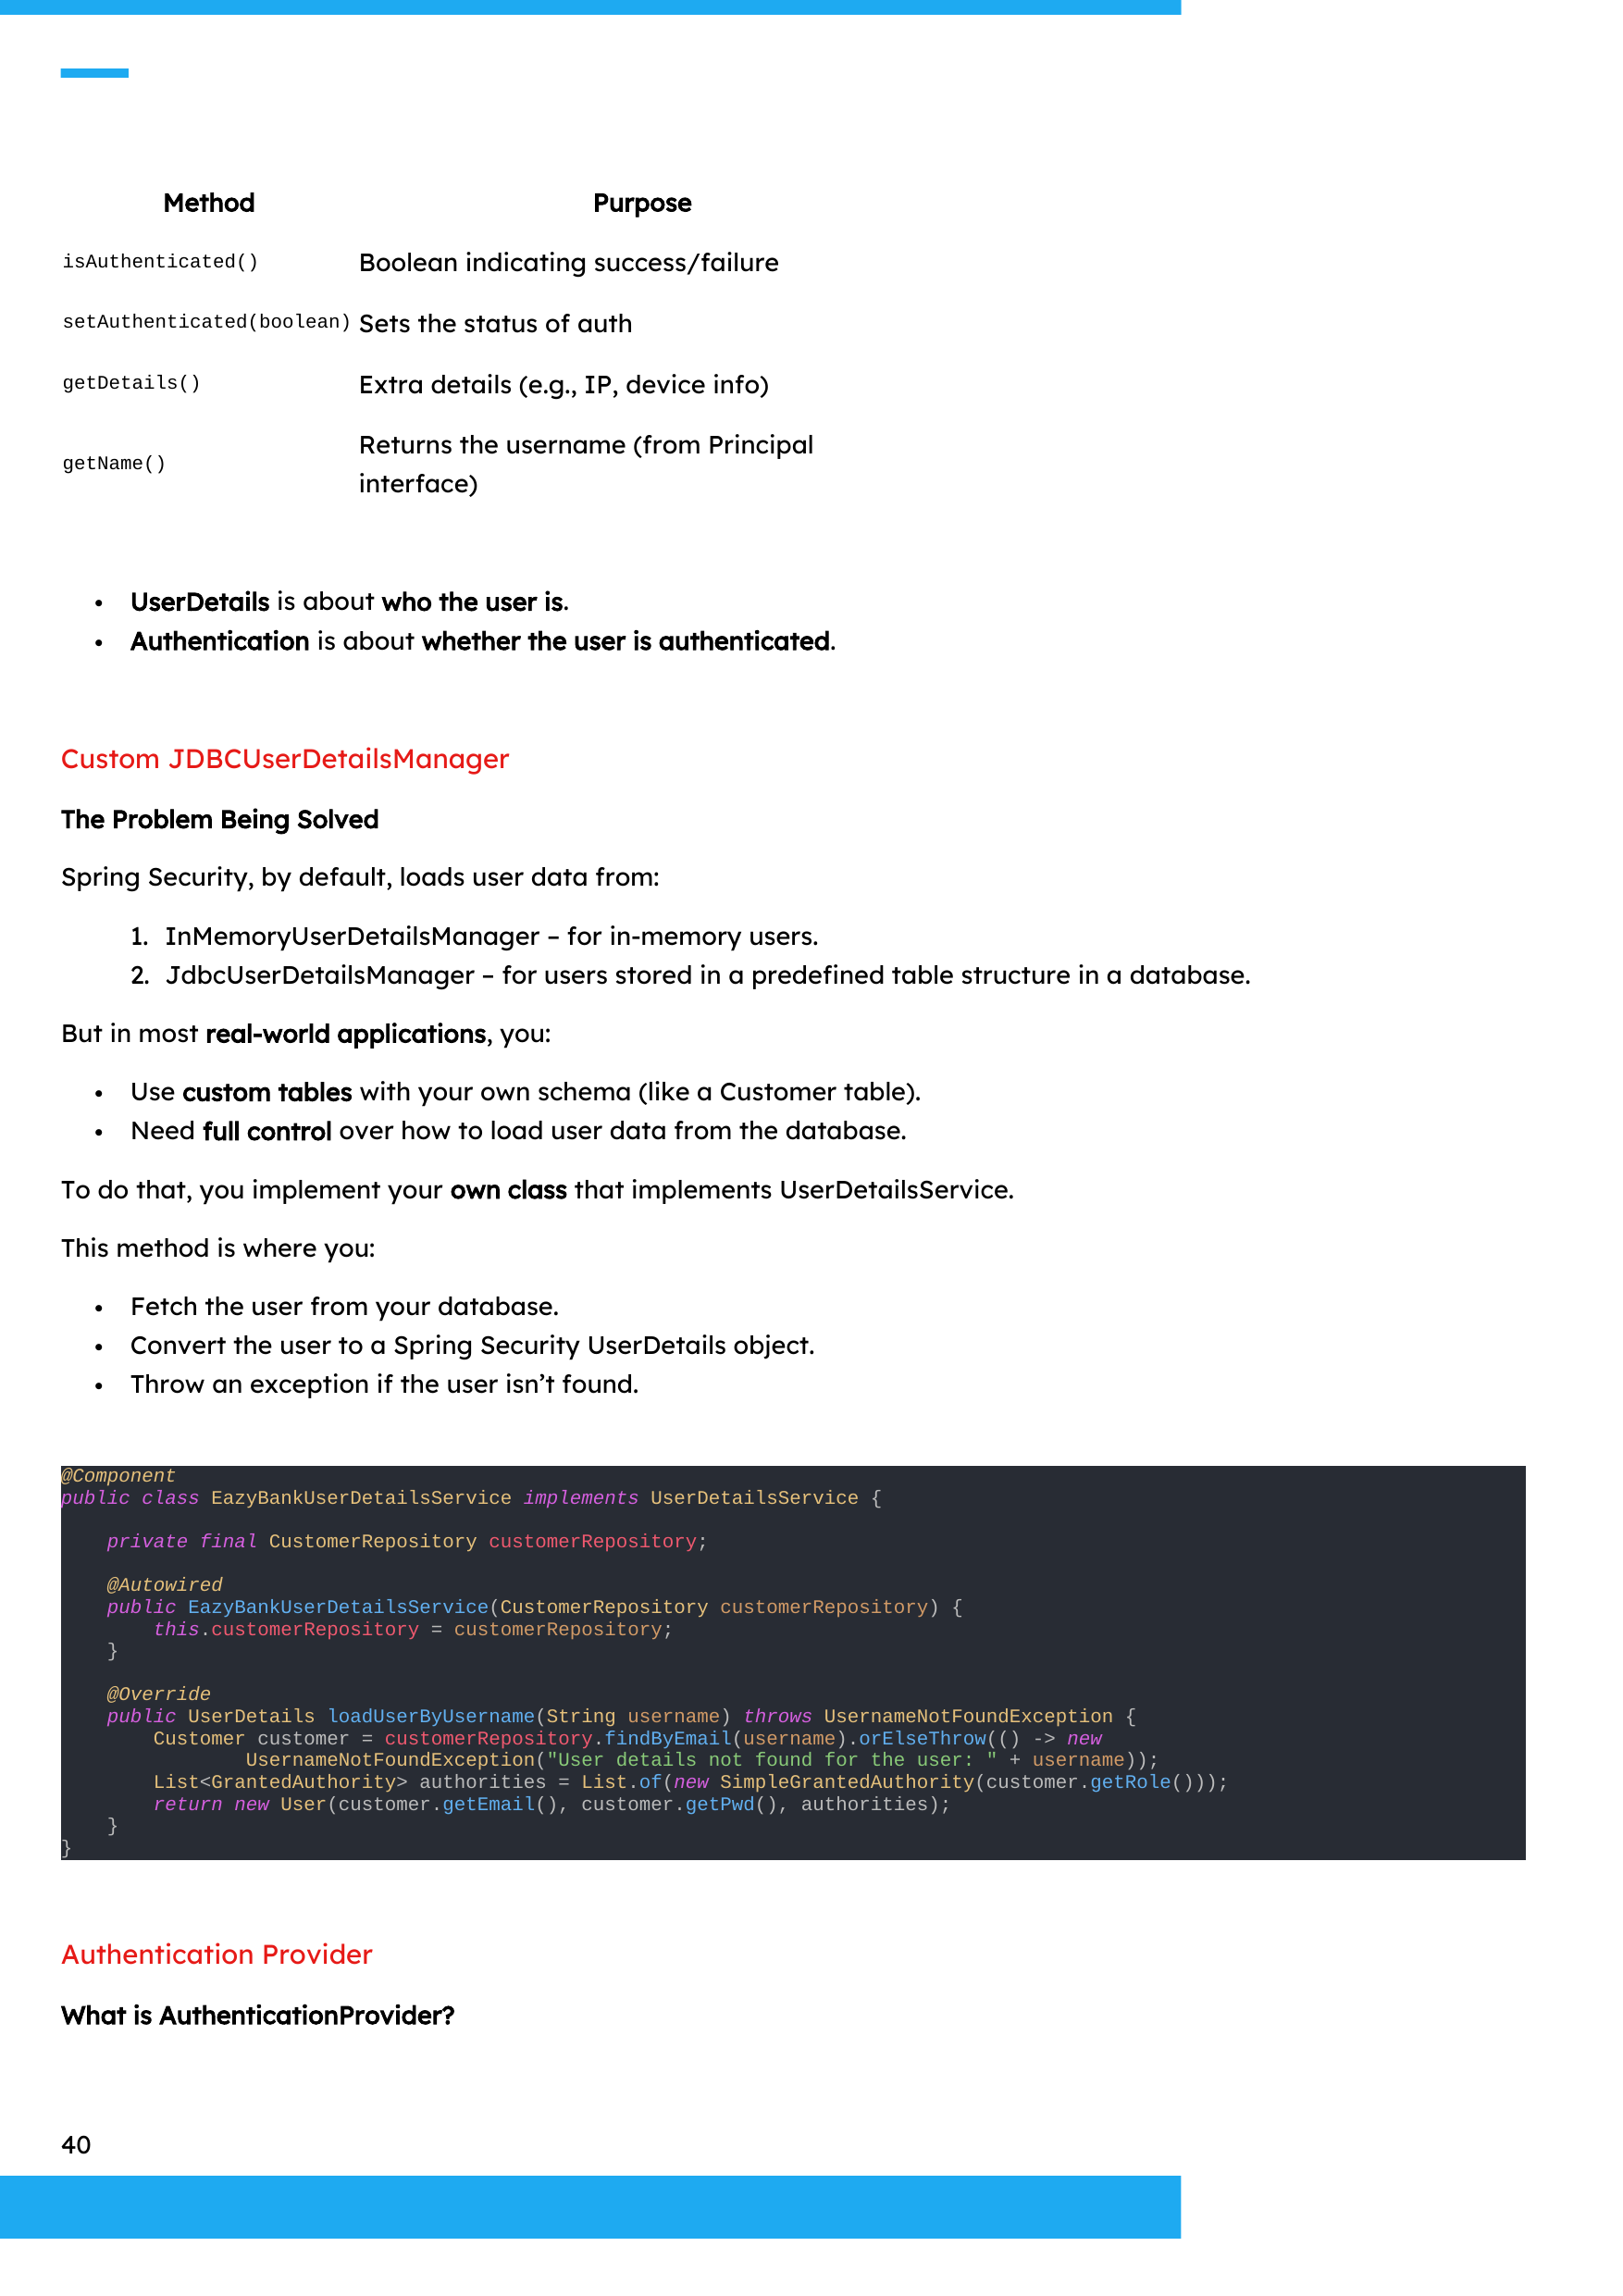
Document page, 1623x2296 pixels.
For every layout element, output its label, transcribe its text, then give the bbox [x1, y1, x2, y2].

table_cell isAuthenticated() [61, 226, 357, 287]
subtitle Custom JDBCUserDetailsManager [61, 741, 1526, 776]
table_cell Sets the status of auth [357, 287, 927, 347]
subtitle Authentication Provider [61, 1938, 1526, 1971]
picture [0, 0, 1182, 15]
table_cell getDetails() [61, 347, 357, 408]
table_cell Returns the username (from Principal interface) [357, 408, 927, 508]
table_cell Boolean indicating success/failure [357, 226, 927, 287]
table_header Method [61, 166, 357, 226]
table_header Purpose [357, 166, 927, 226]
picture [0, 2176, 1182, 2239]
text The Problem Being Solved [61, 803, 1526, 834]
table_cell Extra details (e.g., IP, device info) [357, 347, 927, 408]
text Spring Security, by default, loads user data from: [61, 862, 1526, 892]
list Use custom tables with your own schema (like a Customer table). [95, 1075, 1526, 1107]
text To do that, you implement your own class that implements UserDetailsService. [61, 1173, 1526, 1205]
list JdbcUserDetailsManager – for users stored in a predefined table structure in a database. [130, 959, 1526, 990]
text This method is where you: [61, 1232, 1526, 1263]
text But in most real-world applications, you: [61, 1017, 1526, 1049]
table_cell setAuthenticated(boolean) [61, 287, 357, 347]
list InMemoryUserDetailsManager – for in-memory users. [130, 920, 1526, 951]
list Convert the user to a Spring Security UserDetails object. [95, 1329, 1526, 1360]
table_cell getName() [61, 408, 357, 508]
text @Component public class EazyBankUserDetailsService implements UserDetailsService { private final CustomerRepository customerRepository; @Autowired public EazyBankUserDetailsService(CustomerRepository customerRepository) { this.customerRepository = customerRepository; } @Override public UserDetails loadUserByUsername(String username) throws UsernameNotFoundException { Customer customer = customerRepository.findByEmail(username).orElseThrow(() -> new UsernameNotFoundException("User details not found for the user: " + username)); List<GrantedAuthority> authorities = List.of(new SimpleGrantedAuthority(customer.getRole())); return new User(customer.getEmail(), customer.getPwd(), authorities); } } [61, 1466, 1526, 1860]
picture [60, 68, 129, 78]
text What is AuthenticationProvider? [61, 1999, 1526, 2030]
list Fetch the user from your database. [95, 1290, 1526, 1322]
list Need full control over how to load user data from the database. [95, 1115, 1526, 1146]
list Throw an exception if the user isn’t found. [95, 1369, 1526, 1399]
list Authentication is about whether the user is authenticated. [95, 625, 1526, 656]
list UserDetails is about who the user is. [95, 586, 1526, 617]
